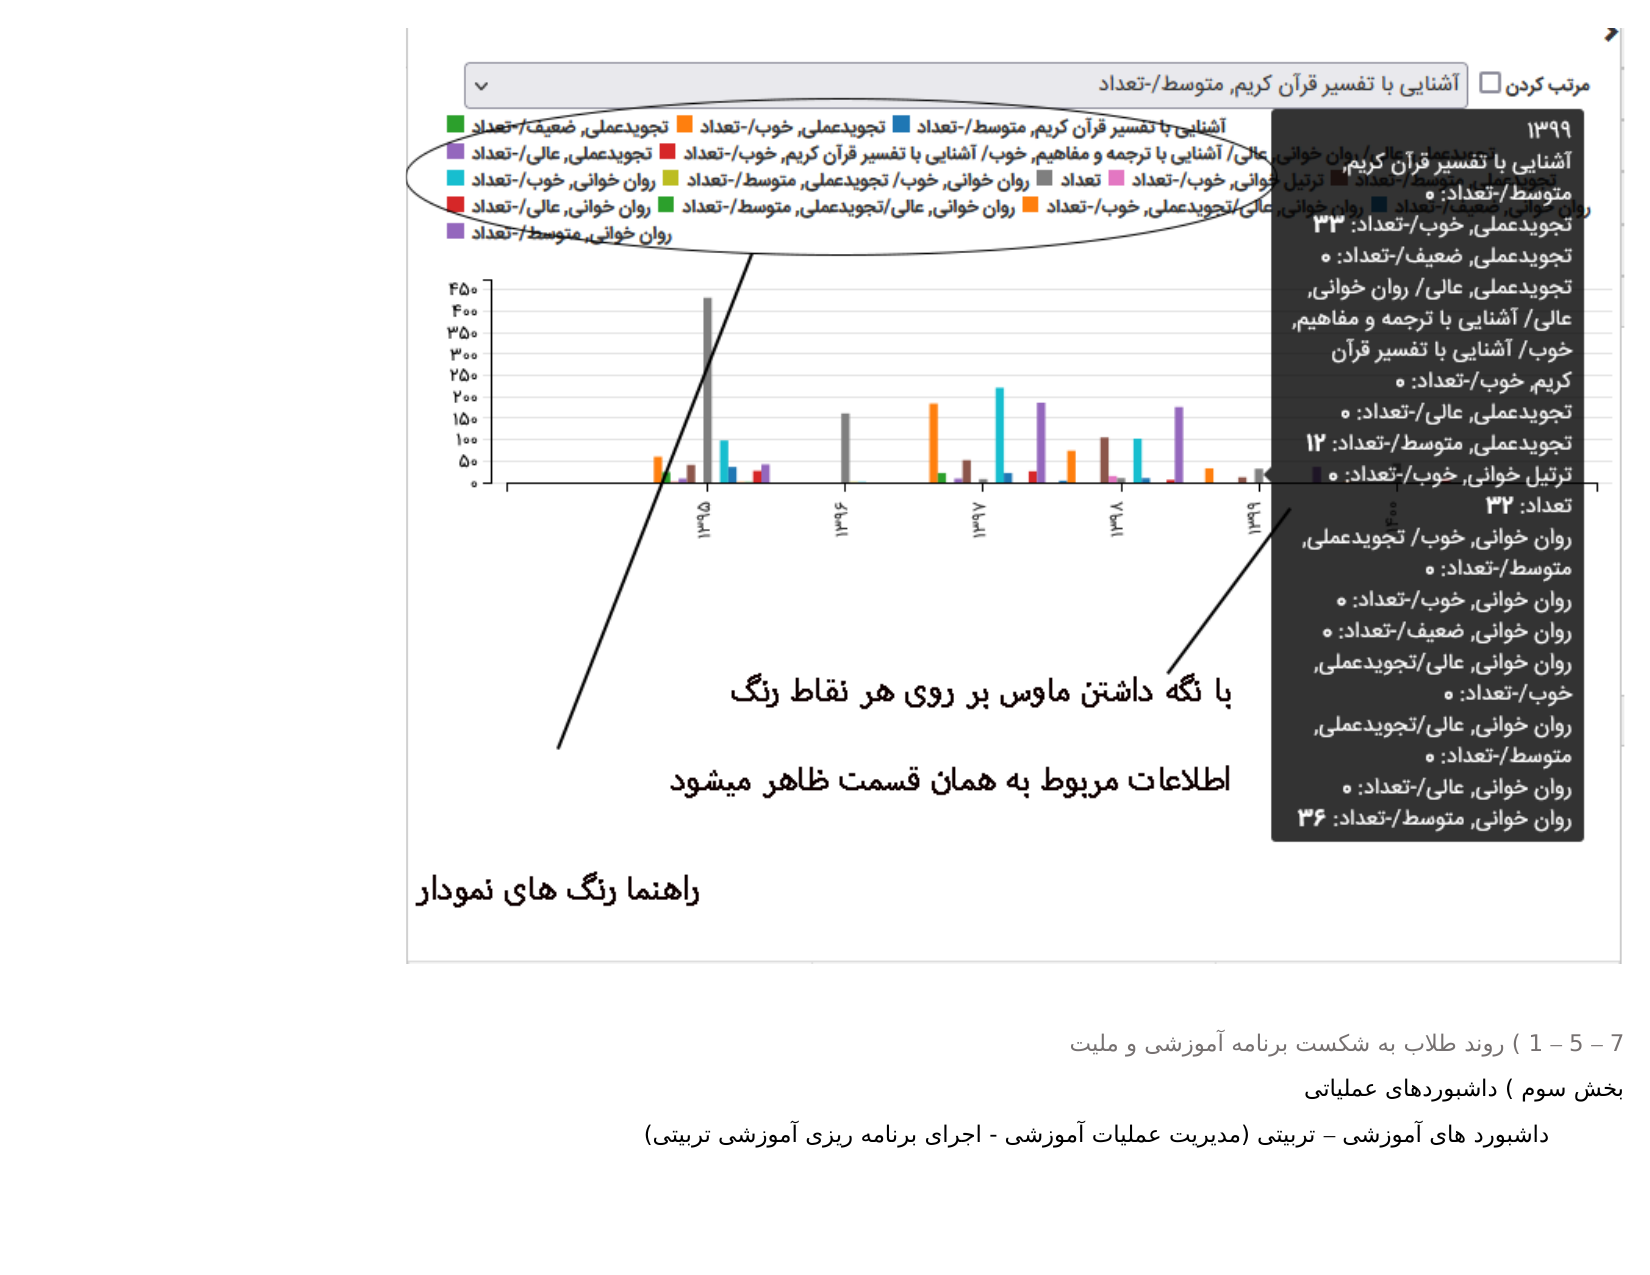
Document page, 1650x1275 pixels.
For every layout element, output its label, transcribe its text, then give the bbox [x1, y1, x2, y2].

text داشبورد های آموزشی – تربیتی (مدیریت عملیات آموزشی - اجرای برنامه ریزی آموزشی تربیتی) [37, 1121, 1650, 1147]
text بخش سوم ) داشبوردهای عملیاتی [37, 1075, 1624, 1102]
picture [405, 28, 1625, 964]
text 7 – 5 – 1 ) روند طلاب به شکست برنامه آموزشی و ملیت [37, 1030, 1624, 1056]
